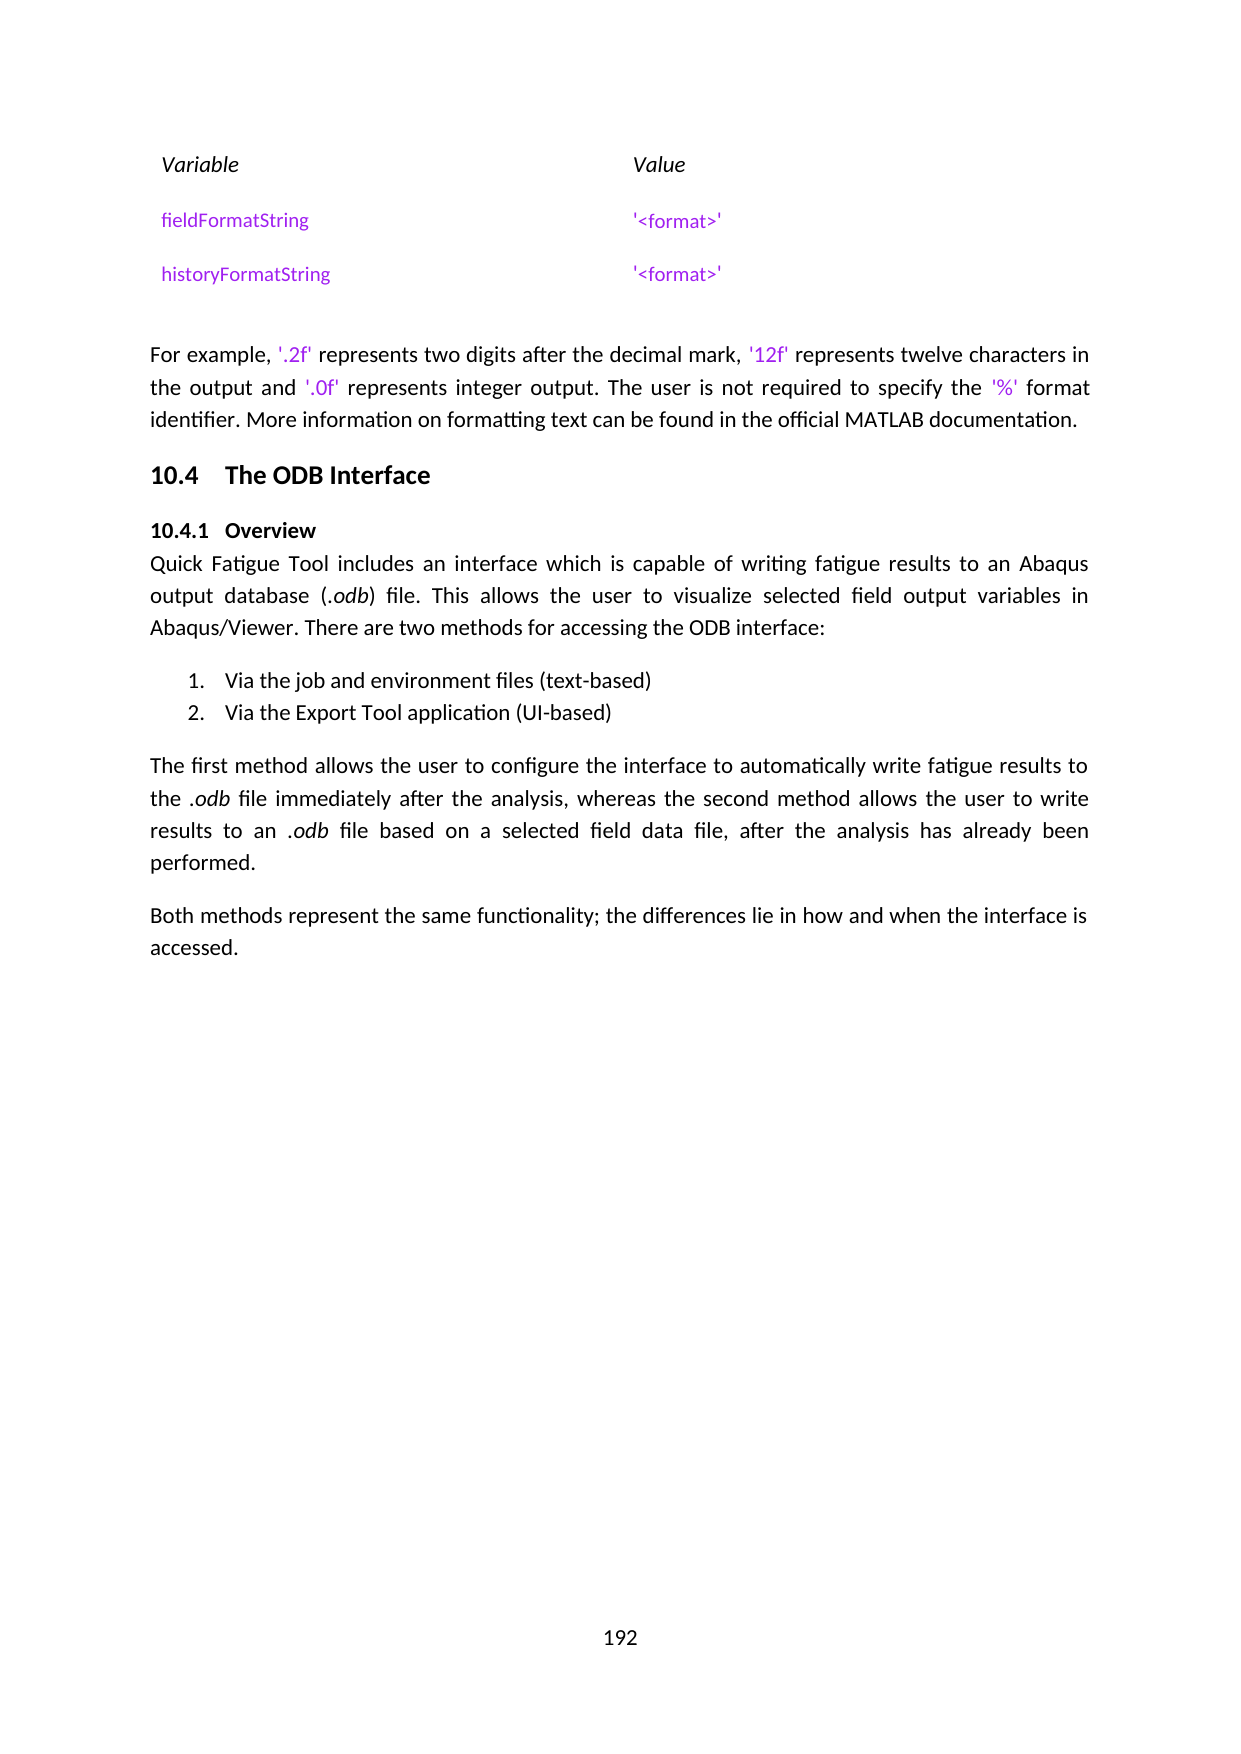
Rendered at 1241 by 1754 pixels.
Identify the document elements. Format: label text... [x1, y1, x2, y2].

list Via the job and environment files (text-based) [187, 666, 1090, 694]
text For example, '.2f' represents two digits after the decimal mark, '12f' represents twelve characters in the output and '.0f' represents integer output. The user is not required to specify the '%' format identifier. More information on formatting text can be found in the official MATLAB documentation. [150, 341, 1090, 433]
text Both methods represent the same functionality; the differences lie in how and when the interface is accessed. [150, 901, 1090, 961]
list Via the Export Tool application (UI-based) [187, 698, 1090, 726]
subtitle 10.4 The ODB Interface [150, 458, 1090, 491]
text The first method allows the user to configure the interface to automatically write fatigue results to the .odb file immediately after the analysis, whereas the second method allows the user to write results to an .odb file based on a selected field data file, after the analysis has already been performed. [150, 751, 1090, 876]
subtitle 10.4.1 Overview [150, 517, 1090, 545]
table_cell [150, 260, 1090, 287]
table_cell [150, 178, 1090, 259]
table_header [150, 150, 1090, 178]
text Quick Fatigue Tool includes an interface which is capable of writing fatigue results to an Abaqus output database (.odb) file. This allows the user to visualize selected field output variables in Abaqus/Viewer. There are two methods for accessing the ODB interface: [150, 549, 1090, 641]
